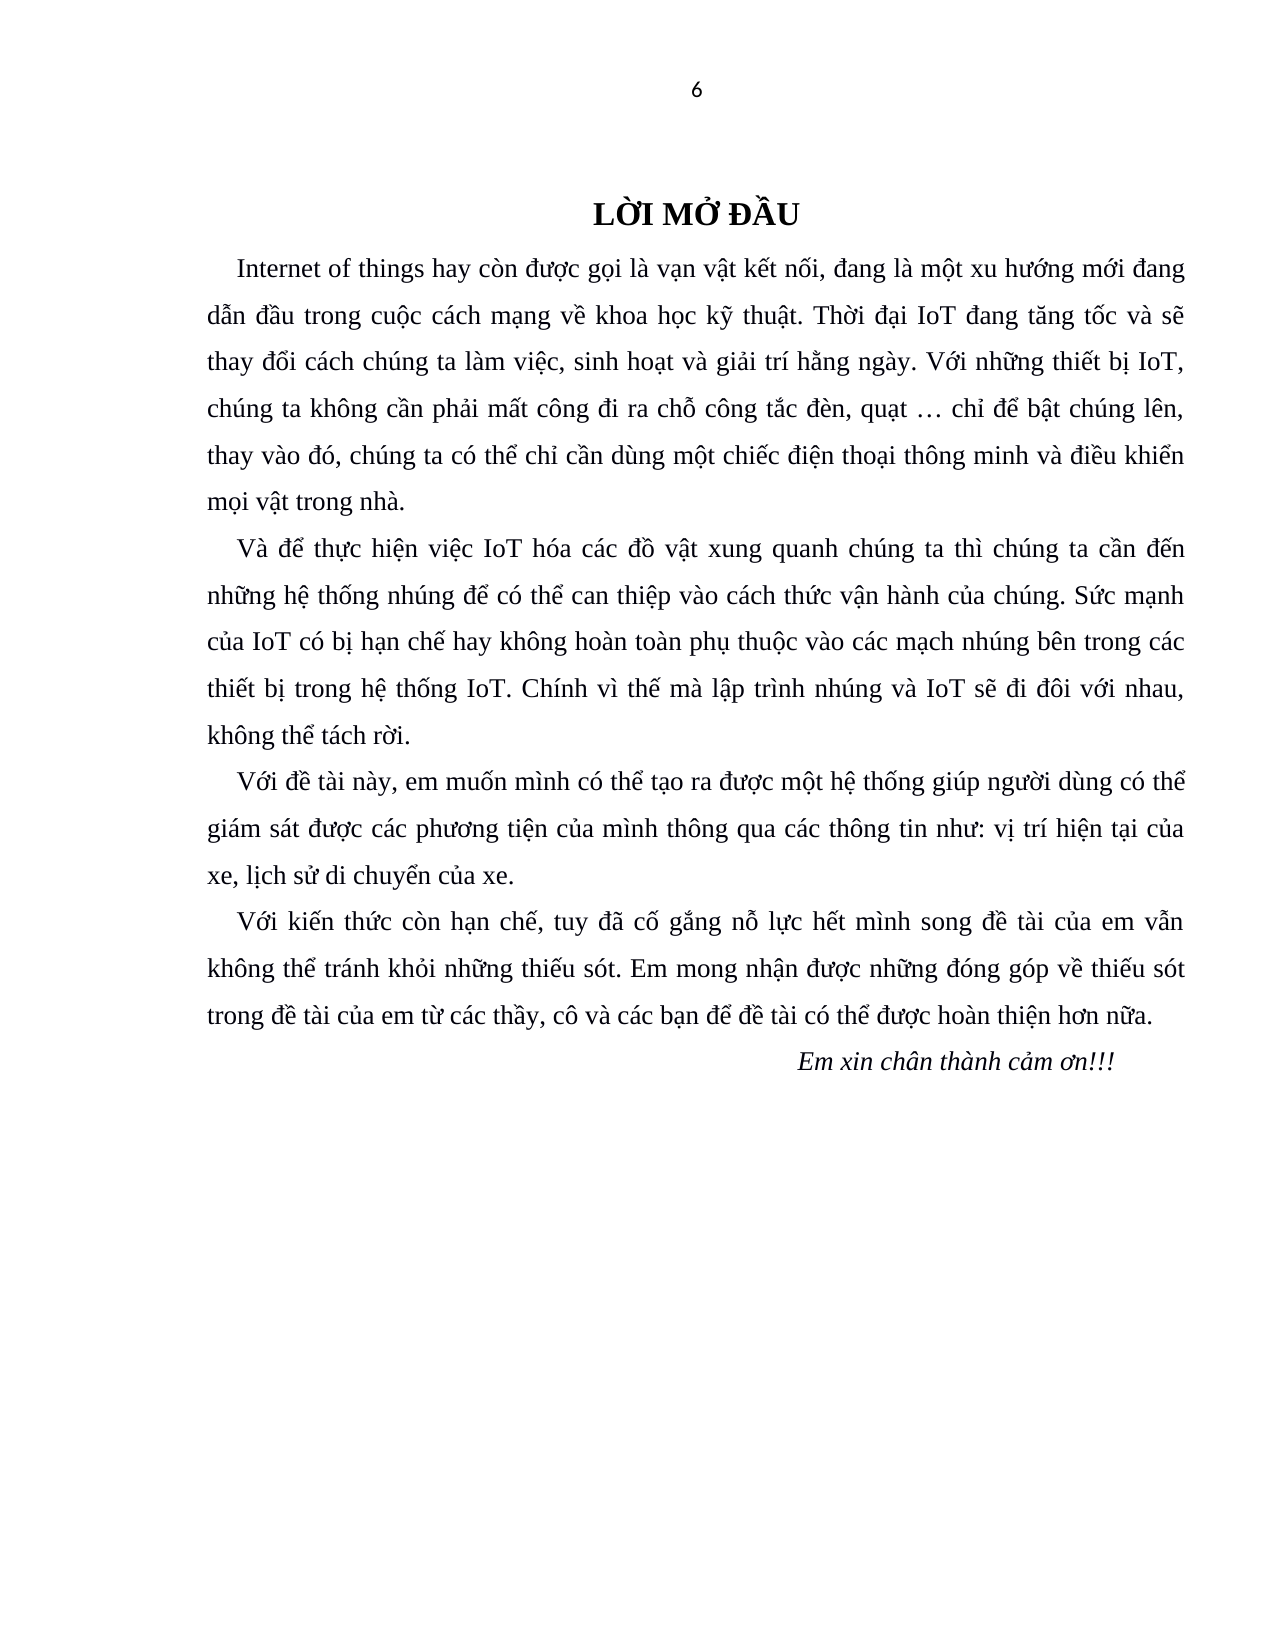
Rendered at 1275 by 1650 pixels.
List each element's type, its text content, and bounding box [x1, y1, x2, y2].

text Với kiến thức còn hạn chế, tuy đã cố gắng nỗ lực hết mình song đề tài của em vẫn không thể tránh khỏi những thiếu sót. Em mong nhận được những đóng góp về thiếu sót trong đề tài của em từ các thầy, cô và các bạn để đề tài có thể được hoàn thiện hơn nữa. [207, 905, 1186, 1030]
text Với đề tài này, em muốn mình có thể tạo ra được một hệ thống giúp người dùng có thể giám sát được các phương tiện của mình thông qua các thông tin như: vị trí hiện tại của xe, lịch sử di chuyển của xe. [207, 765, 1186, 890]
text Internet of things hay còn được gọi là vạn vật kết nối, đang là một xu hướng mới đang dẫn đầu trong cuộc cách mạng về khoa học kỹ thuật. Thời đại IoT đang tăng tốc và sẽ thay đổi cách chúng ta làm việc, sinh hoạt và giải trí hằng ngày. Với những thiết bị IoT, chúng ta không cần phải mất công đi ra chỗ công tắc đèn, quạt … chỉ để bật chúng lên, thay vào đó, chúng ta có thể chỉ cần dùng một chiếc điện thoại thông minh và điều khiển mọi vật trong nhà. [207, 252, 1186, 517]
subtitle LỜI MỞ ĐẦU [207, 194, 1186, 233]
text Em xin chân thành cảm ơn!!! [207, 1045, 1186, 1077]
text Và để thực hiện việc IoT hóa các đồ vật xung quanh chúng ta thì chúng ta cần đến những hệ thống nhúng để có thể can thiệp vào cách thức vận hành của chúng. Sức mạnh của IoT có bị hạn chế hay không hoàn toàn phụ thuộc vào các mạch nhúng bên trong các thiết bị trong hệ thống IoT. Chính vì thế mà lập trình nhúng và IoT sẽ đi đôi với nhau, không thể tách rời. [207, 532, 1186, 750]
